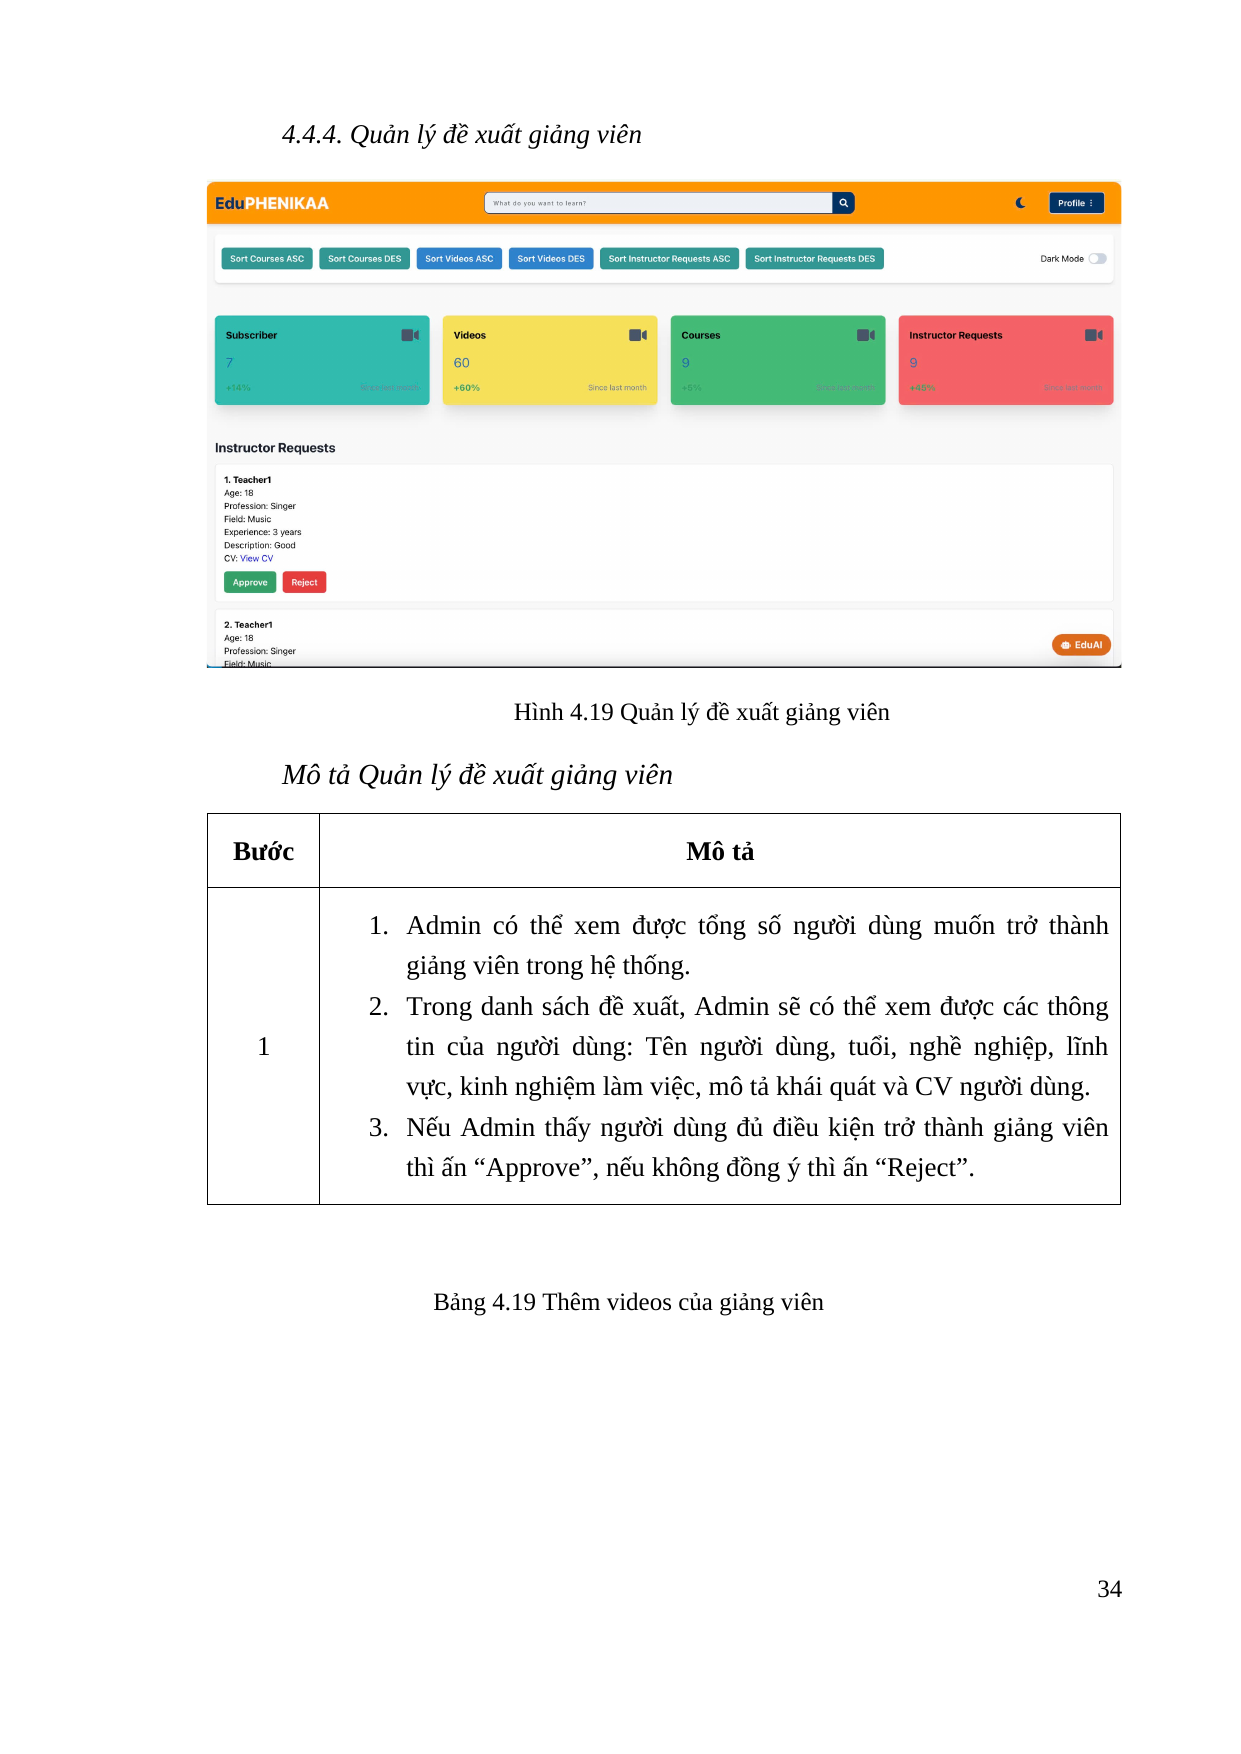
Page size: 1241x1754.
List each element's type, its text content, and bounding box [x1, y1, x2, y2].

text Mô tả Quản lý đề xuất giảng viên [207, 757, 1122, 790]
subtitle 4.4.4. Quản lý đề xuất giảng viên [207, 118, 1122, 149]
table_header Bước [208, 814, 319, 887]
text Hình 4.19 Quản lý đề xuất giảng viên [207, 697, 1122, 726]
table_cell 1 [208, 888, 319, 1203]
text Bảng 4.19 Thêm videos của giảng viên [89, 1287, 1168, 1315]
picture [206, 179, 1122, 668]
table_cell Admin có thể xem được tổng số người dùng muốn trở thành giảng viên trong hệ thống. Trong danh sách đề xuất, Admin sẽ có thể xem được các thông tin của người dùng: Tên người dùng, tuổi, nghề nghiệp, lĩnh vực, kinh nghiệm làm việc, mô tả khái quát và CV người dùng. Nếu Admin thấy người dùng đủ điều kiện trở thành giảng viên thì ấn “Approve”, nếu không đồng ý thì ấn “Reject”. [320, 888, 1120, 1203]
table_header Mô tả [320, 814, 1120, 887]
